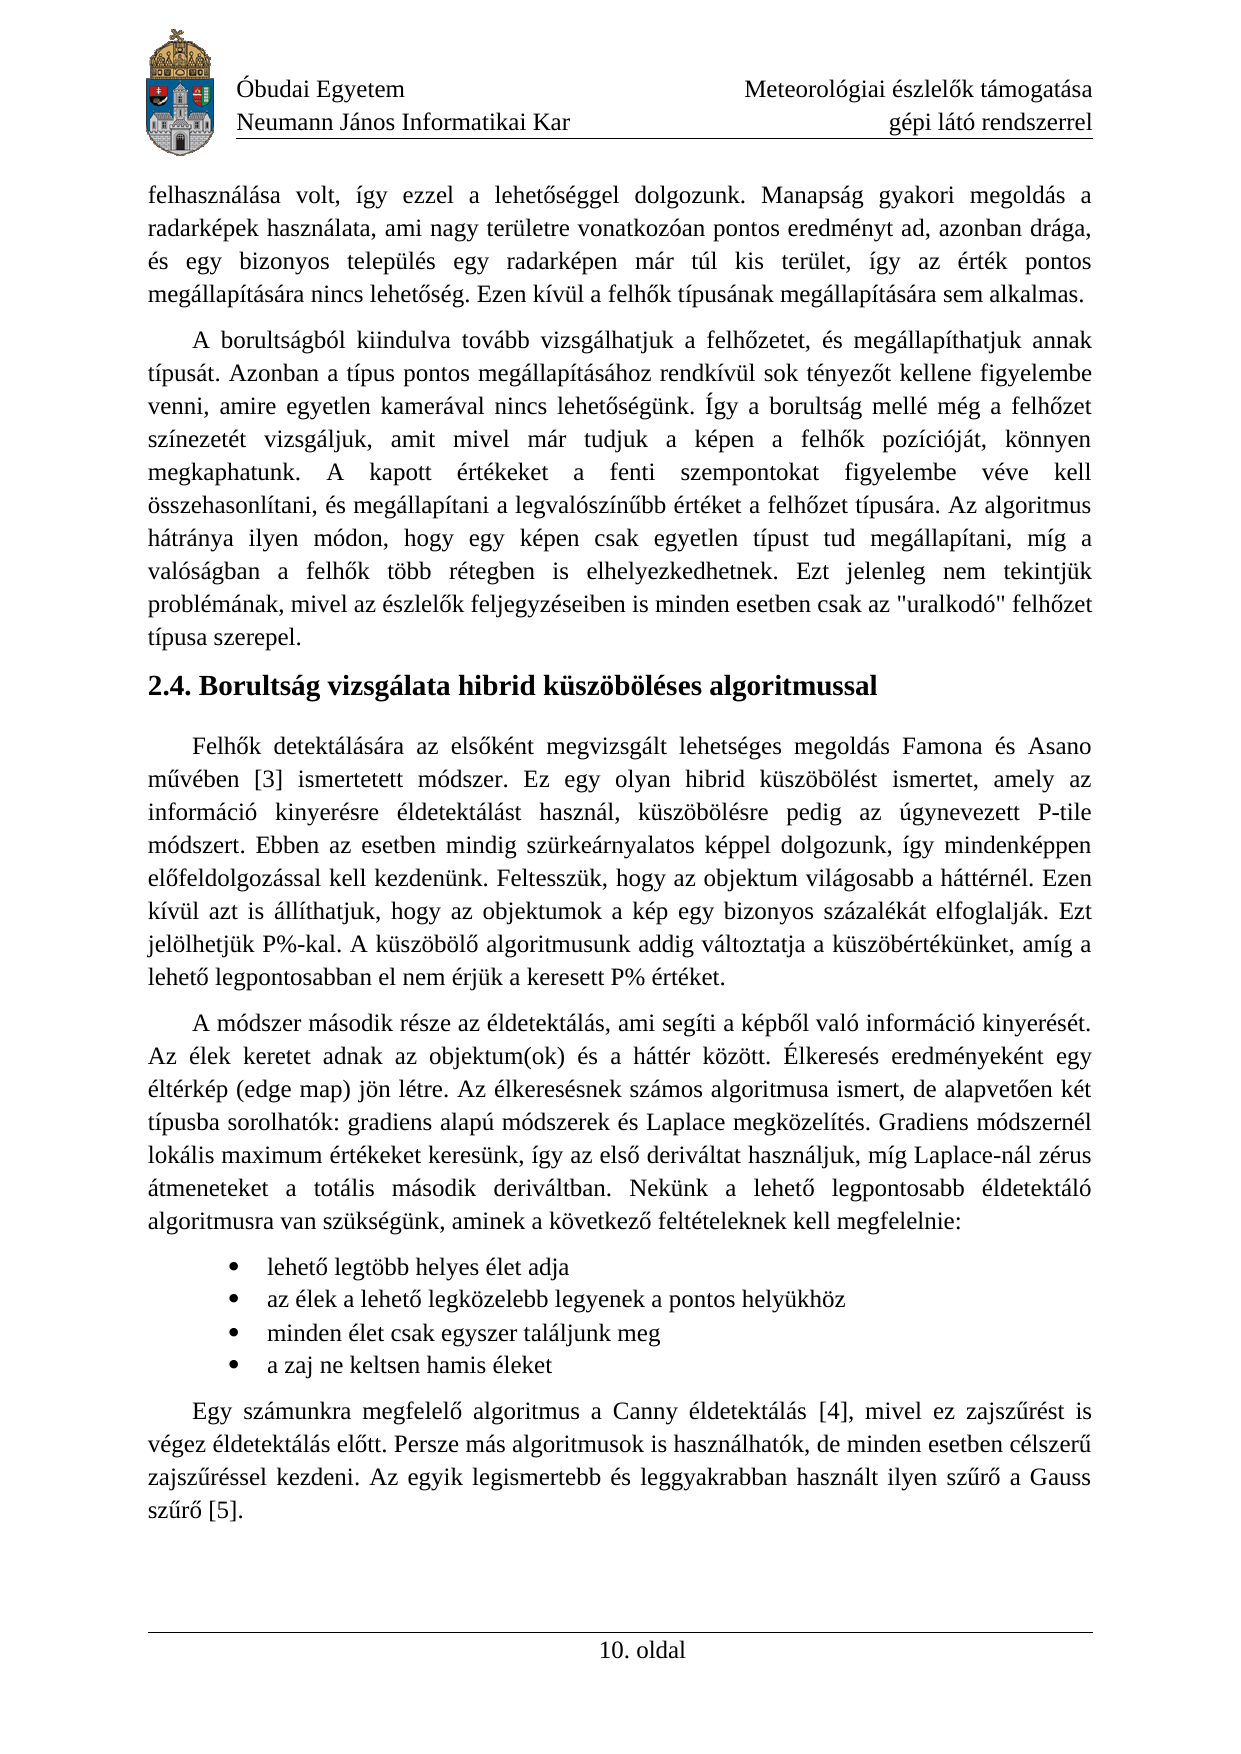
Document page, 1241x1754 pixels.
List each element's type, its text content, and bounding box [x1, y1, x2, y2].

text Egy számunkra megfelelő algoritmus a Canny éldetektálás [4], mivel ez zajszűrést is végez éldetektálás előtt. Persze más algoritmusok is használhatók, de minden esetben célszerű zajszűréssel kezdeni. Az egyik legismertebb és leggyakrabban használt ilyen szűrő a Gauss szűrő [5]. [148, 1396, 1093, 1524]
text A borultságból kiindulva tovább vizsgálhatjuk a felhőzetet, és megállapíthatjuk annak típusát. Azonban a típus pontos megállapításához rendkívül sok tényezőt kellene figyelembe venni, amire egyetlen kamerával nincs lehetőségünk. Így a borultság mellé még a felhőzet színezetét vizsgáljuk, amit mivel már tudjuk a képen a felhők pozícióját, könnyen megkaphatunk. A kapott értékeket a fenti szempontokat figyelembe véve kell összehasonlítani, és megállapítani a legvalószínűbb értéket a felhőzet típusára. Az algoritmus hátránya ilyen módon, hogy egy képen csak egyetlen típust tud megállapítani, míg a valóságban a felhők több rétegben is elhelyezkedhetnek. Ezt jelenleg nem tekintjük problémának, mivel az észlelők feljegyzéseiben is minden esetben csak az "uralkodó" felhőzet típusa szerepel. [148, 325, 1093, 651]
list a zaj ne keltsen hamis éleket [229, 1351, 1093, 1379]
subtitle 2.4. Borultság vizsgálata hibrid küszöböléses algoritmussal [148, 668, 1093, 701]
list minden élet csak egyszer találjunk meg [229, 1318, 1093, 1346]
list lehető legtöbb helyes élet adja [229, 1252, 1093, 1280]
list az élek a lehető legközelebb legyenek a pontos helyükhöz [229, 1284, 1093, 1313]
picture [146, 28, 215, 157]
text Felhők detektálására az elsőként megvizsgált lehetséges megoldás Famona és Asano művében [3] ismertetett módszer. Ez egy olyan hibrid küszöbölést ismertet, amely az információ kinyerésre éldetektálást használ, küszöbölésre pedig az úgynevezett P-tile módszert. Ebben az esetben mindig szürkeárnyalatos képpel dolgozunk, így mindenképpen előfeldolgozással kell kezdenünk. Feltesszük, hogy az objektum világosabb a háttérnél. Ezen kívül azt is állíthatjuk, hogy az objektumok a kép egy bizonyos százalékát elfoglalják. Ezt jelölhetjük P%-kal. A küszöbölő algoritmusunk addig változtatja a küszöbértékünket, amíg a lehető legpontosabban el nem érjük a keresett P% értéket. [148, 731, 1093, 991]
text A módszer második része az éldetektálás, ami segíti a képből való információ kinyerését. Az élek keretet adnak az objektum(ok) és a háttér között. Élkeresés eredményeként egy éltérkép (edge map) jön létre. Az élkeresésnek számos algoritmusa ismert, de alapvetően két típusba sorolhatók: gradiens alapú módszerek és Laplace megközelítés. Gradiens módszernél lokális maximum értékeket keresünk, így az első deriváltat használjuk, míg Laplace-nál zérus átmeneteket a totális második deriváltban. Nekünk a lehető legpontosabb éldetektáló algoritmusra van szükségünk, aminek a következő feltételeknek kell megfelelnie: [148, 1008, 1093, 1235]
